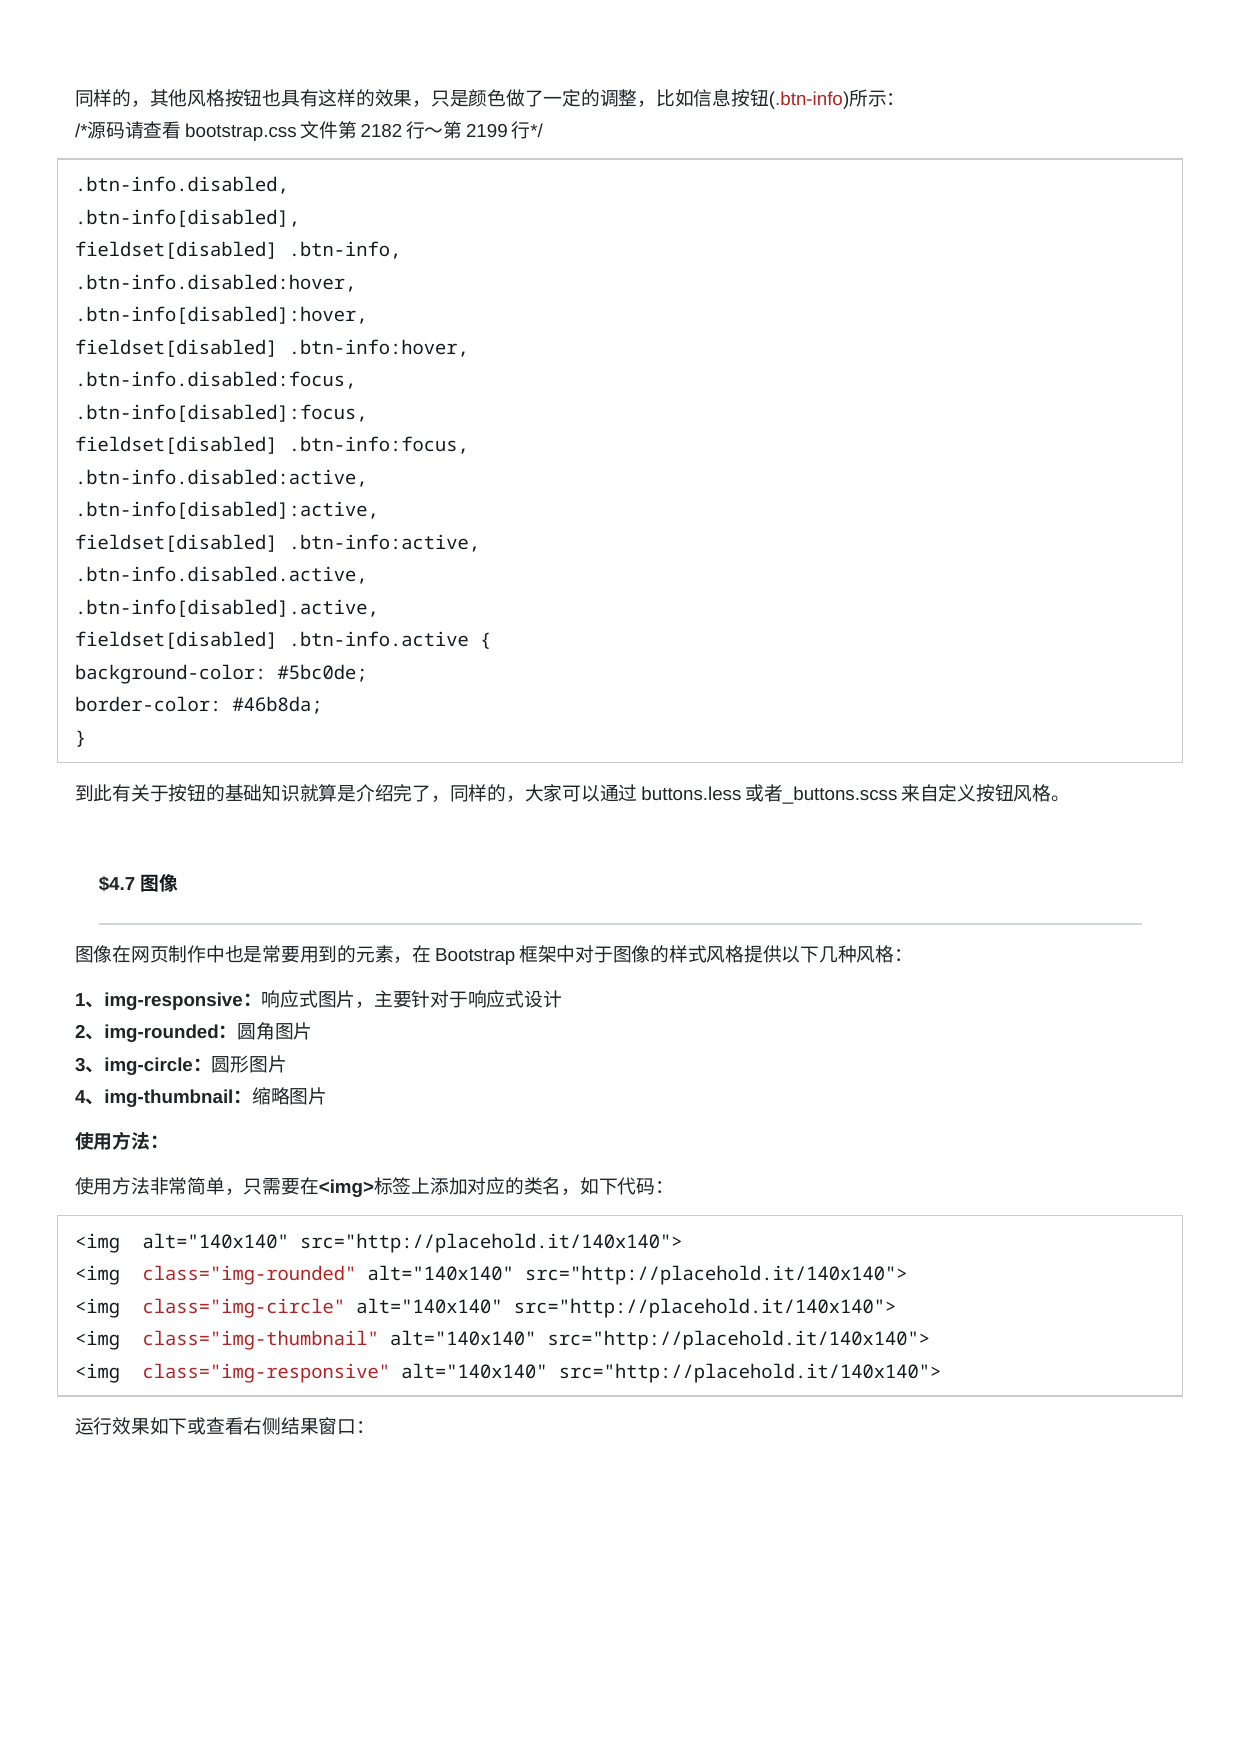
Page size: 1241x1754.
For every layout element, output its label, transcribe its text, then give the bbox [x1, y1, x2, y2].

text 使用方法： [75, 1124, 1165, 1157]
text 1、img-responsive：响应式图片，主要针对于响应式设计 2、img-rounded：圆角图片 3、img-circle：圆形图片 4、img-thumbnail：缩略图片 [75, 982, 1165, 1112]
text .btn-info.disabled, [58, 160, 1182, 201]
text .btn-info.disabled:active, [75, 461, 1165, 493]
text <img class="img-rounded" alt="140x140" src="http://placehold.it/140x140"> [75, 1257, 1165, 1289]
text fieldset[disabled] .btn-info:hover, [75, 331, 1165, 363]
text <img class="img-responsive" alt="140x140" src="http://placehold.it/140x140"> [58, 1344, 1182, 1395]
text 运行效果如下或查看右侧结果窗口： [75, 1409, 1165, 1442]
text .btn-info[disabled]:hover, [75, 298, 1165, 331]
text fieldset[disabled] .btn-info:active, [75, 526, 1165, 558]
text .btn-info.disabled.active, [75, 558, 1165, 591]
text 到此有关于按钮的基础知识就算是介绍完了，同样的，大家可以通过buttons.less或者_buttons.scss来自定义按钮风格。 [75, 776, 1165, 808]
text .btn-info.disabled:hover, [75, 266, 1165, 298]
text 图像在网页制作中也是常要用到的元素，在Bootstrap框架中对于图像的样式风格提供以下几种风格： [75, 937, 1165, 969]
subtitle $4.7 图像 [98, 866, 1142, 924]
text <img class="img-circle" alt="140x140" src="http://placehold.it/140x140"> [75, 1289, 1165, 1322]
text .btn-info[disabled], [75, 201, 1165, 233]
text fieldset[disabled] .btn-info:focus, [75, 428, 1165, 461]
text <img alt="140x140" src="http://placehold.it/140x140"> [58, 1216, 1182, 1257]
text 同样的，其他风格按钮也具有这样的效果，只是颜色做了一定的调整，比如信息按钮(.btn-info)所示： /*源码请查看bootstrap.css文件第2182行～第2199行*/ [75, 81, 1165, 146]
text border-color: #46b8da; [75, 688, 1165, 711]
text .btn-info[disabled]:active, [75, 493, 1165, 526]
text } [58, 711, 1182, 762]
text <img class="img-thumbnail" alt="140x140" src="http://placehold.it/140x140"> [75, 1322, 1165, 1344]
text fieldset[disabled] .btn-info.active { [75, 623, 1165, 656]
text fieldset[disabled] .btn-info, [75, 233, 1165, 266]
text 使用方法非常简单，只需要在<img>标签上添加对应的类名，如下代码： [75, 1169, 1165, 1202]
text .btn-info.disabled:focus, [75, 363, 1165, 396]
text background-color: #5bc0de; [75, 656, 1165, 688]
text .btn-info[disabled].active, [75, 591, 1165, 623]
text .btn-info[disabled]:focus, [75, 396, 1165, 428]
